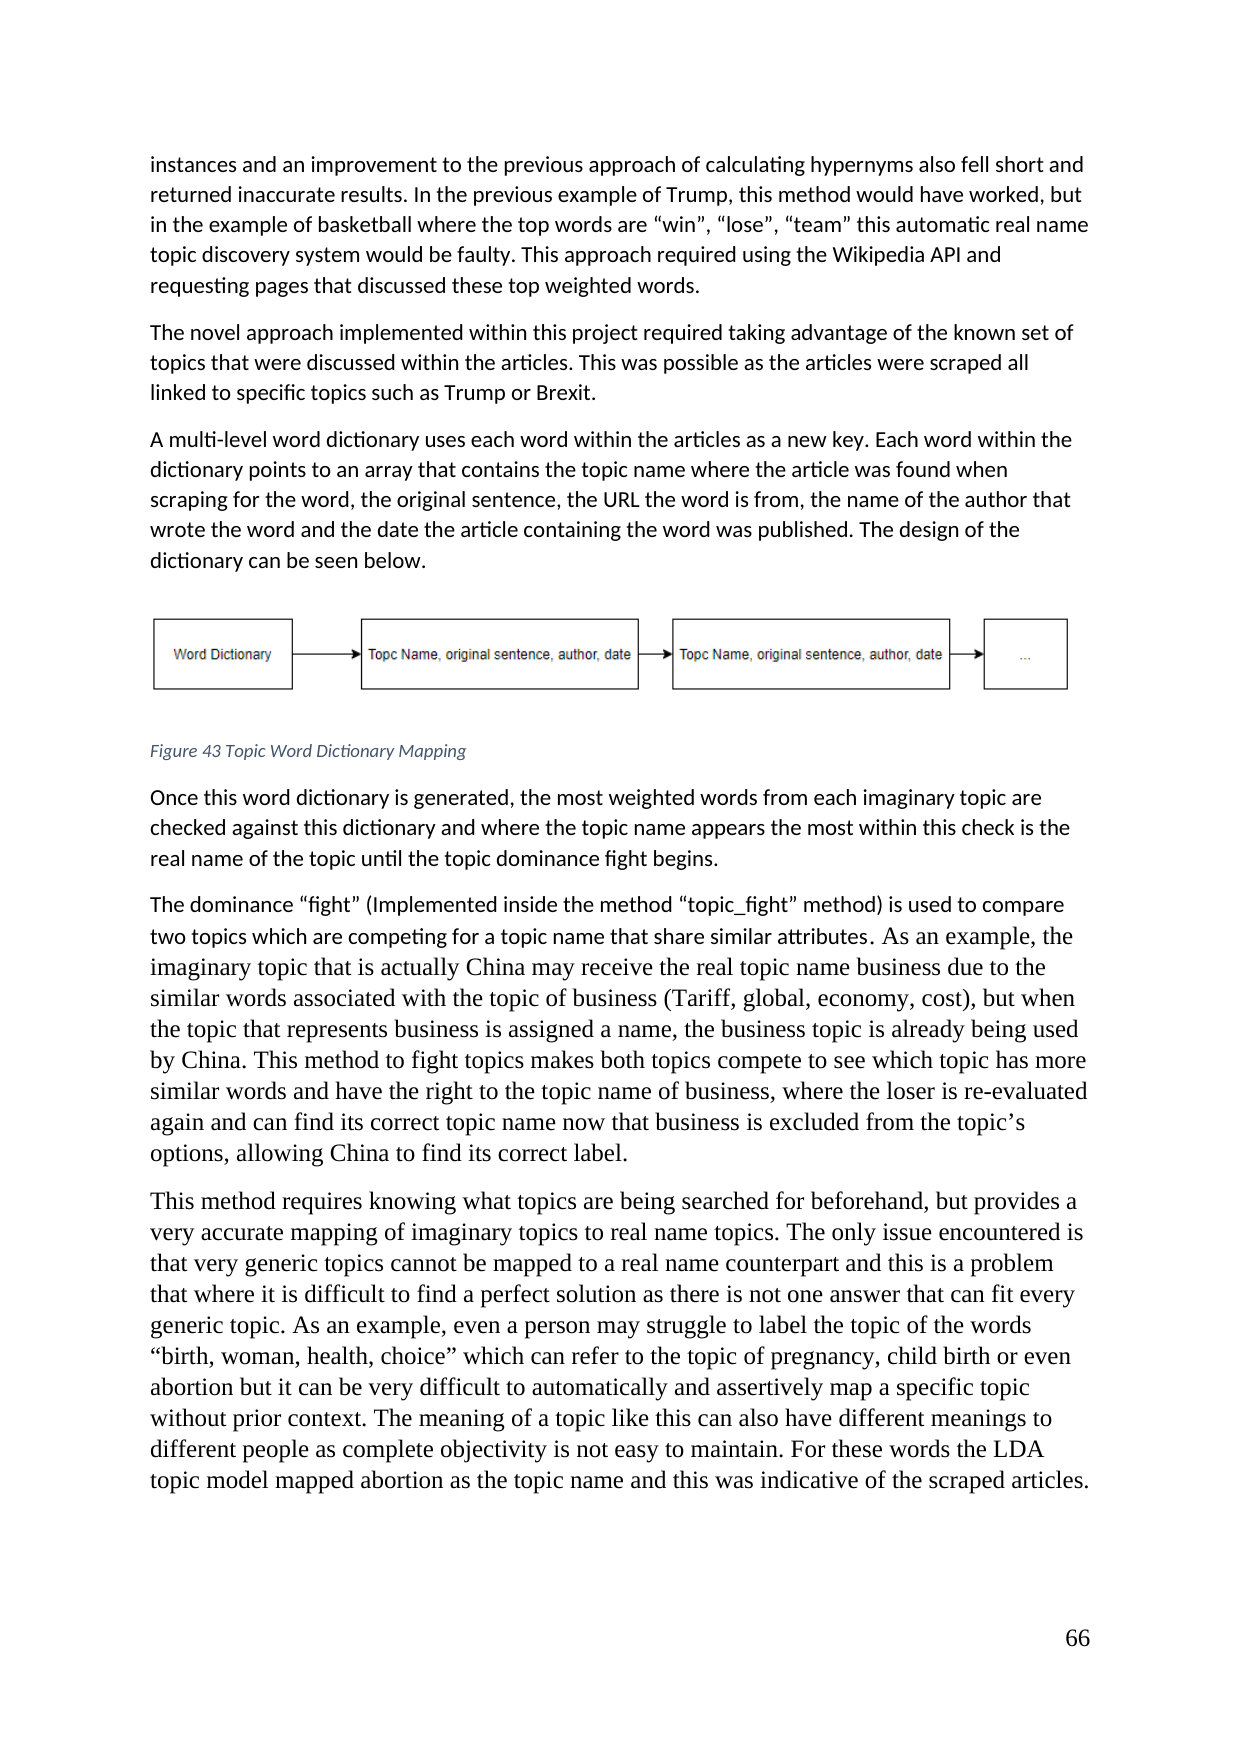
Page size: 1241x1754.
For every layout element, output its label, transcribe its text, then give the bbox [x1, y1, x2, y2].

text A multi-level word dictionary uses each word within the articles as a new key. Each word within the dictionary points to an array that contains the topic name where the article was found when scraping for the word, the original sentence, the URL the word is from, the name of the author that wrote the word and the date the article containing the word was published. The design of the dictionary can be seen below. [150, 425, 1090, 574]
picture [150, 592, 1091, 721]
text The novel approach implemented within this project required taking advantage of the known set of topics that were discussed within the articles. This was possible as the articles were scraped all linked to specific topics such as Trump or Brexit. [150, 318, 1090, 406]
text This method requires knowing what topics are being searched for beforehand, but provides a very accurate mapping of imaginary topics to real name topics. The only issue encountered is that very generic topics cannot be mapped to a real name counterpart and this is a problem that where it is difficult to find a perfect solution as there is not one answer that can fit every generic topic. As an example, even a person may struggle to label the topic of the words “birth, woman, health, choice” which can refer to the topic of pregnancy, child birth or even abortion but it can be very difficult to automatically and assertively map a specific topic without prior context. The meaning of a topic like this can also have different meanings to different people as complete objectivity is not easy to maintain. For these words the LDA topic model mapped abortion as the topic name and this was indicative of the scraped articles. [150, 1186, 1090, 1494]
text The dominance “fight” (Implemented inside the method “topic_fight” method) is used to compare two topics which are competing for a topic name that share similar attributes. As an example, the imaginary topic that is actually China may receive the real topic name business due to the similar words associated with the topic of business (Tariff, global, economy, cost), but when the topic that represents business is assigned a name, the business topic is already being used by China. This method to fight topics makes both topics compete to see which topic has more similar words and have the right to the topic name of business, where the loser is re-evaluated again and can find its correct topic name now that business is excluded from the topic’s options, allowing China to find its correct label. [150, 891, 1090, 1167]
text Once this word dictionary is generated, the most weighted words from each imaginary topic are checked against this dictionary and where the topic name appears the most within this check is the real name of the topic until the topic dominance fight begins. [150, 783, 1090, 872]
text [150, 150, 1090, 299]
